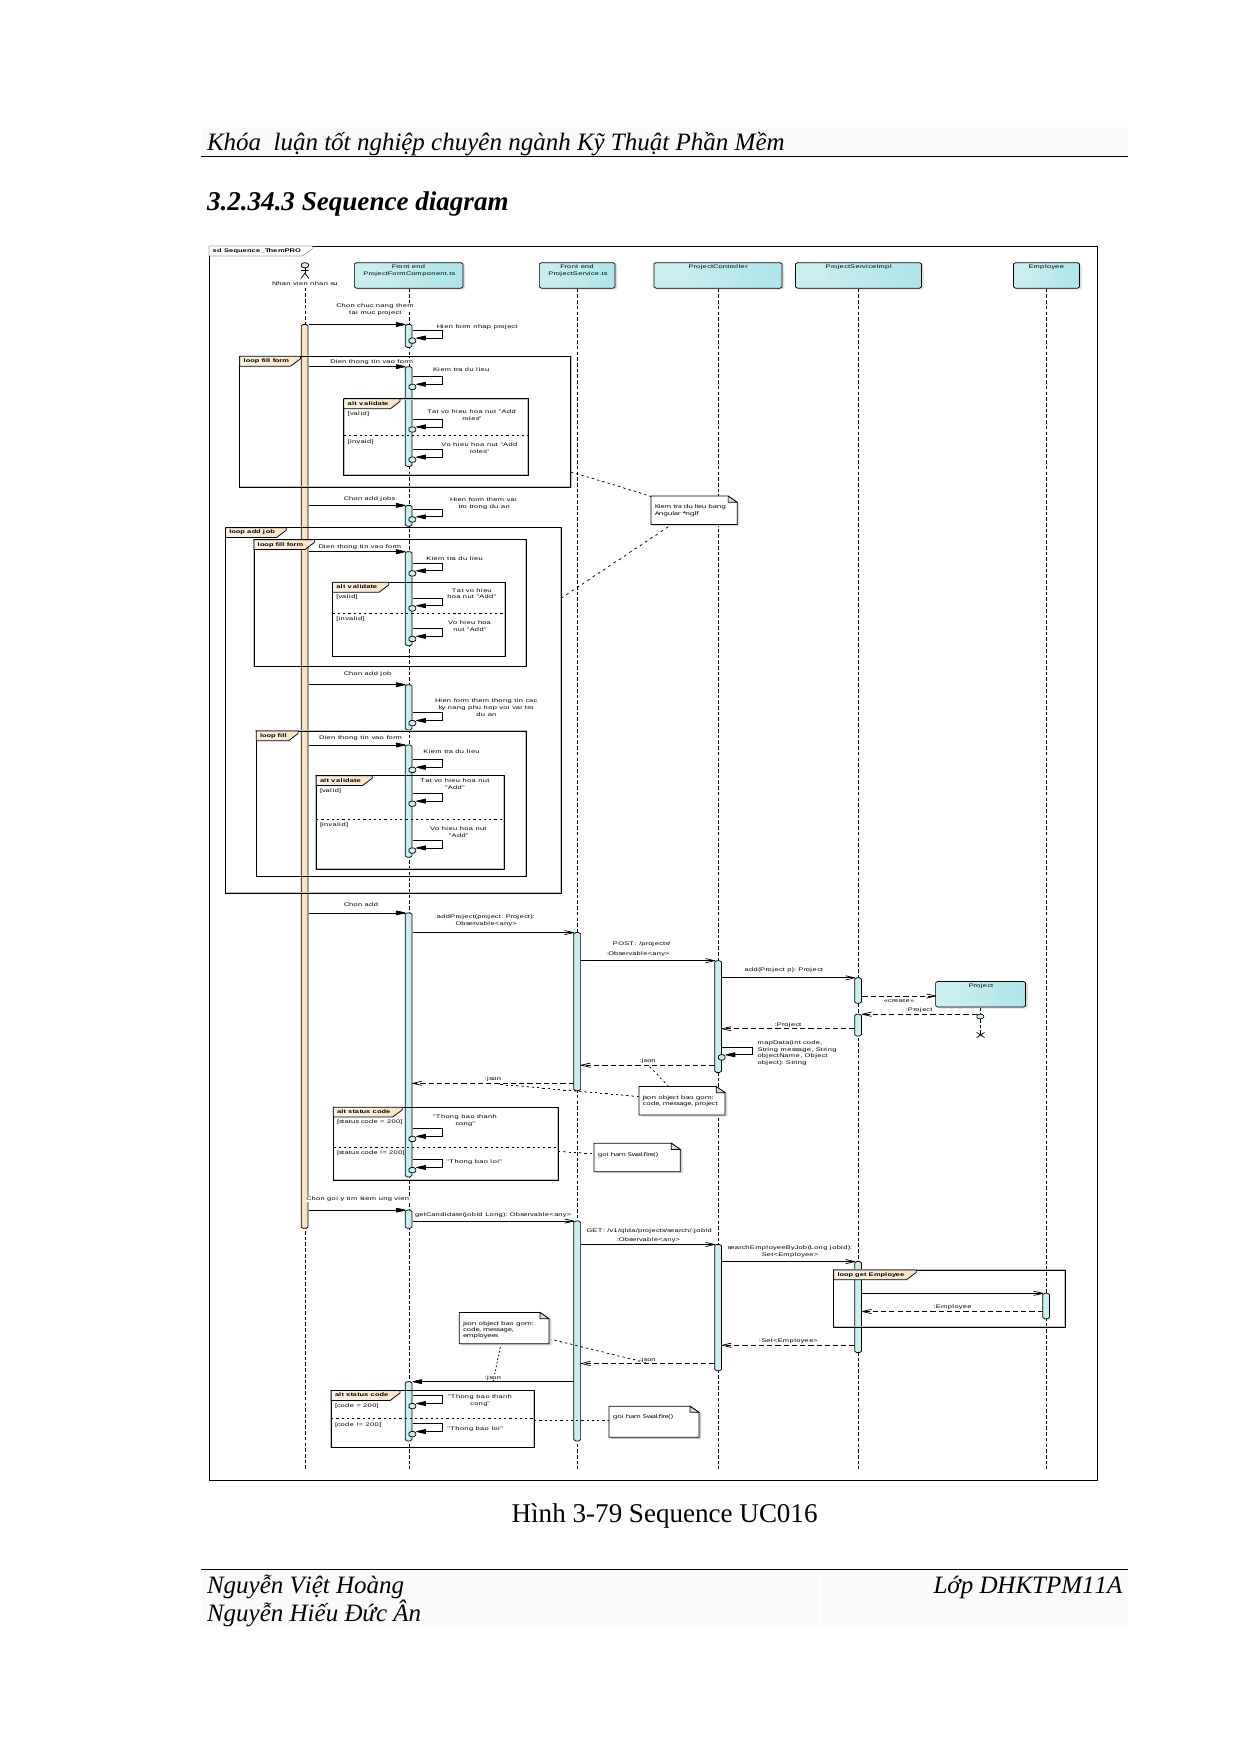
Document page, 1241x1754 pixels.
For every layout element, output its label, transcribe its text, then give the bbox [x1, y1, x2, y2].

subtitle Sequence diagram [207, 185, 1122, 216]
